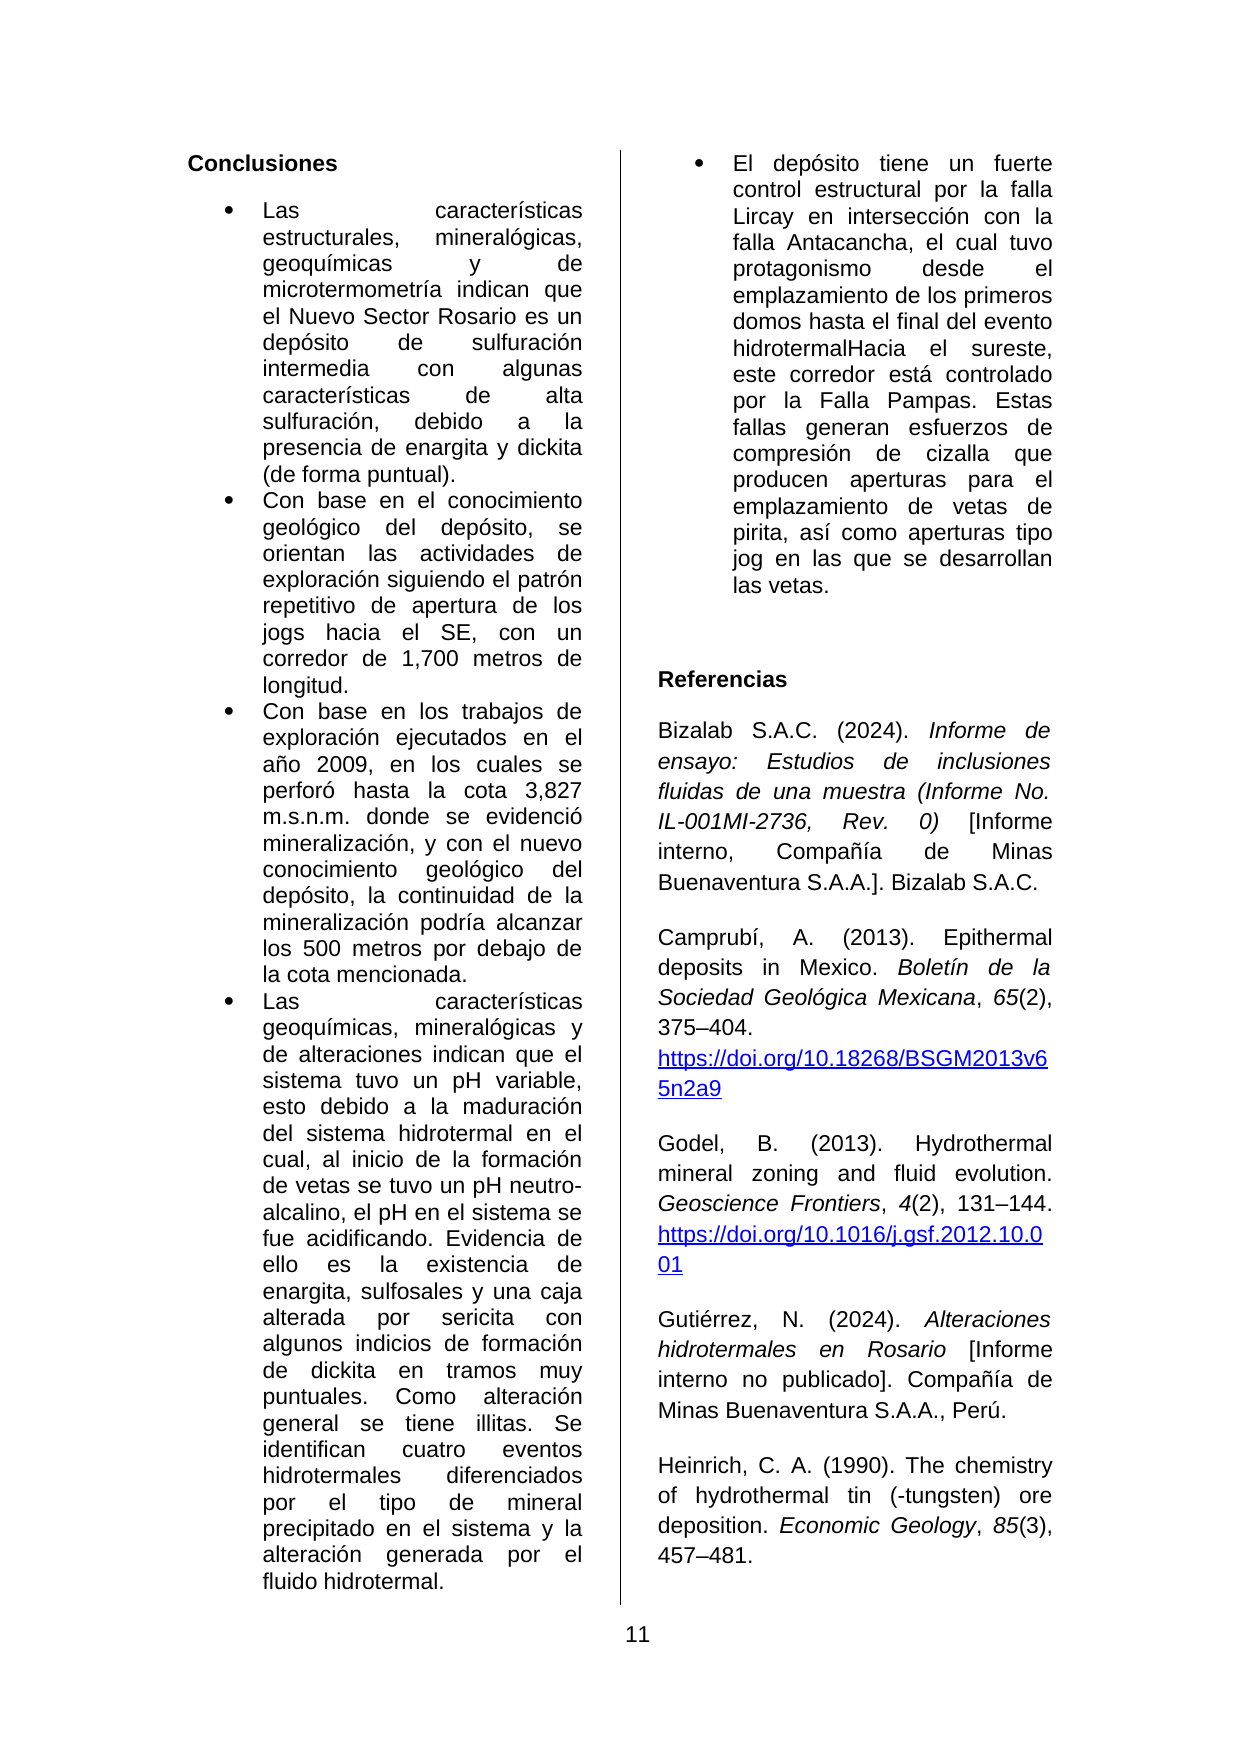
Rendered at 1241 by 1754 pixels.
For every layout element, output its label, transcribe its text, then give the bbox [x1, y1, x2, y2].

text Referencias [658, 666, 1053, 692]
text Bizalab S.A.C. (2024). Informe de ensayo: Estudios de inclusiones fluidas de una muestra (Informe No. IL-001MI-2736, Rev. 0) [Informe interno, Compañía de Minas Buenaventura S.A.A.]. Bizalab S.A.C. [658, 717, 1053, 895]
text Gutiérrez, N. (2024). Alteraciones hidrotermales en Rosario [Informe interno no publicado]. Compañía de Minas Buenaventura S.A.A., Perú. [658, 1306, 1053, 1423]
list El depósito tiene un fuerte control estructural por la falla Lircay en intersección con la falla Antacancha, el cual tuvo protagonismo desde el emplazamiento de los primeros domos hasta el final del evento hidrotermalHacia el sureste, este corredor está controlado por la Falla Pampas. Estas fallas generan esfuerzos de compresión de cizalla que producen aperturas para el emplazamiento de vetas de pirita, así como aperturas tipo jog en las que se desarrollan las vetas. [695, 150, 1053, 598]
text Godel, B. (2013). Hydrothermal mineral zoning and fluid evolution. Geoscience Frontiers, 4(2), 131–144. https://doi.org/10.1016/j.gsf.2012.10.001 [658, 1130, 1053, 1277]
list Las características estructurales, mineralógicas, geoquímicas y de microtermometría indican que el Nuevo Sector Rosario es un depósito de sulfuración intermedia con algunas características de alta sulfuración, debido a la presencia de enargita y dickita (de forma puntual). [225, 197, 583, 487]
list Con base en los trabajos de exploración ejecutados en el año 2009, en los cuales se perforó hasta la cota 3,827 m.s.n.m. donde se evidenció mineralización, y con el nuevo conocimiento geológico del depósito, la continuidad de la mineralización podría alcanzar los 500 metros por debajo de la cota mencionada. [225, 698, 583, 988]
text Camprubí, A. (2013). Epithermal deposits in Mexico. Boletín de la Sociedad Geológica Mexicana, 65(2), 375–404. https://doi.org/10.18268/BSGM2013v65n2a9 [658, 924, 1053, 1101]
list Las características geoquímicas, mineralógicas y de alteraciones indican que el sistema tuvo un pH variable, esto debido a la maduración del sistema hidrotermal en el cual, al inicio de la formación de vetas se tuvo un pH neutro-alcalino, el pH en el sistema se fue acidificando. Evidencia de ello es la existencia de enargita, sulfosales y una caja alterada por sericita con algunos indicios de formación de dickita en tramos muy puntuales. Como alteración general se tiene illitas. Se identifican cuatro eventos hidrotermales diferenciados por el tipo de mineral precipitado en el sistema y la alteración generada por el fluido hidrotermal. [225, 988, 583, 1594]
text Conclusiones [187, 150, 583, 176]
list Con base en el conocimiento geológico del depósito, se orientan las actividades de exploración siguiendo el patrón repetitivo de apertura de los jogs hacia el SE, con un corredor de 1,700 metros de longitud. [225, 487, 583, 698]
